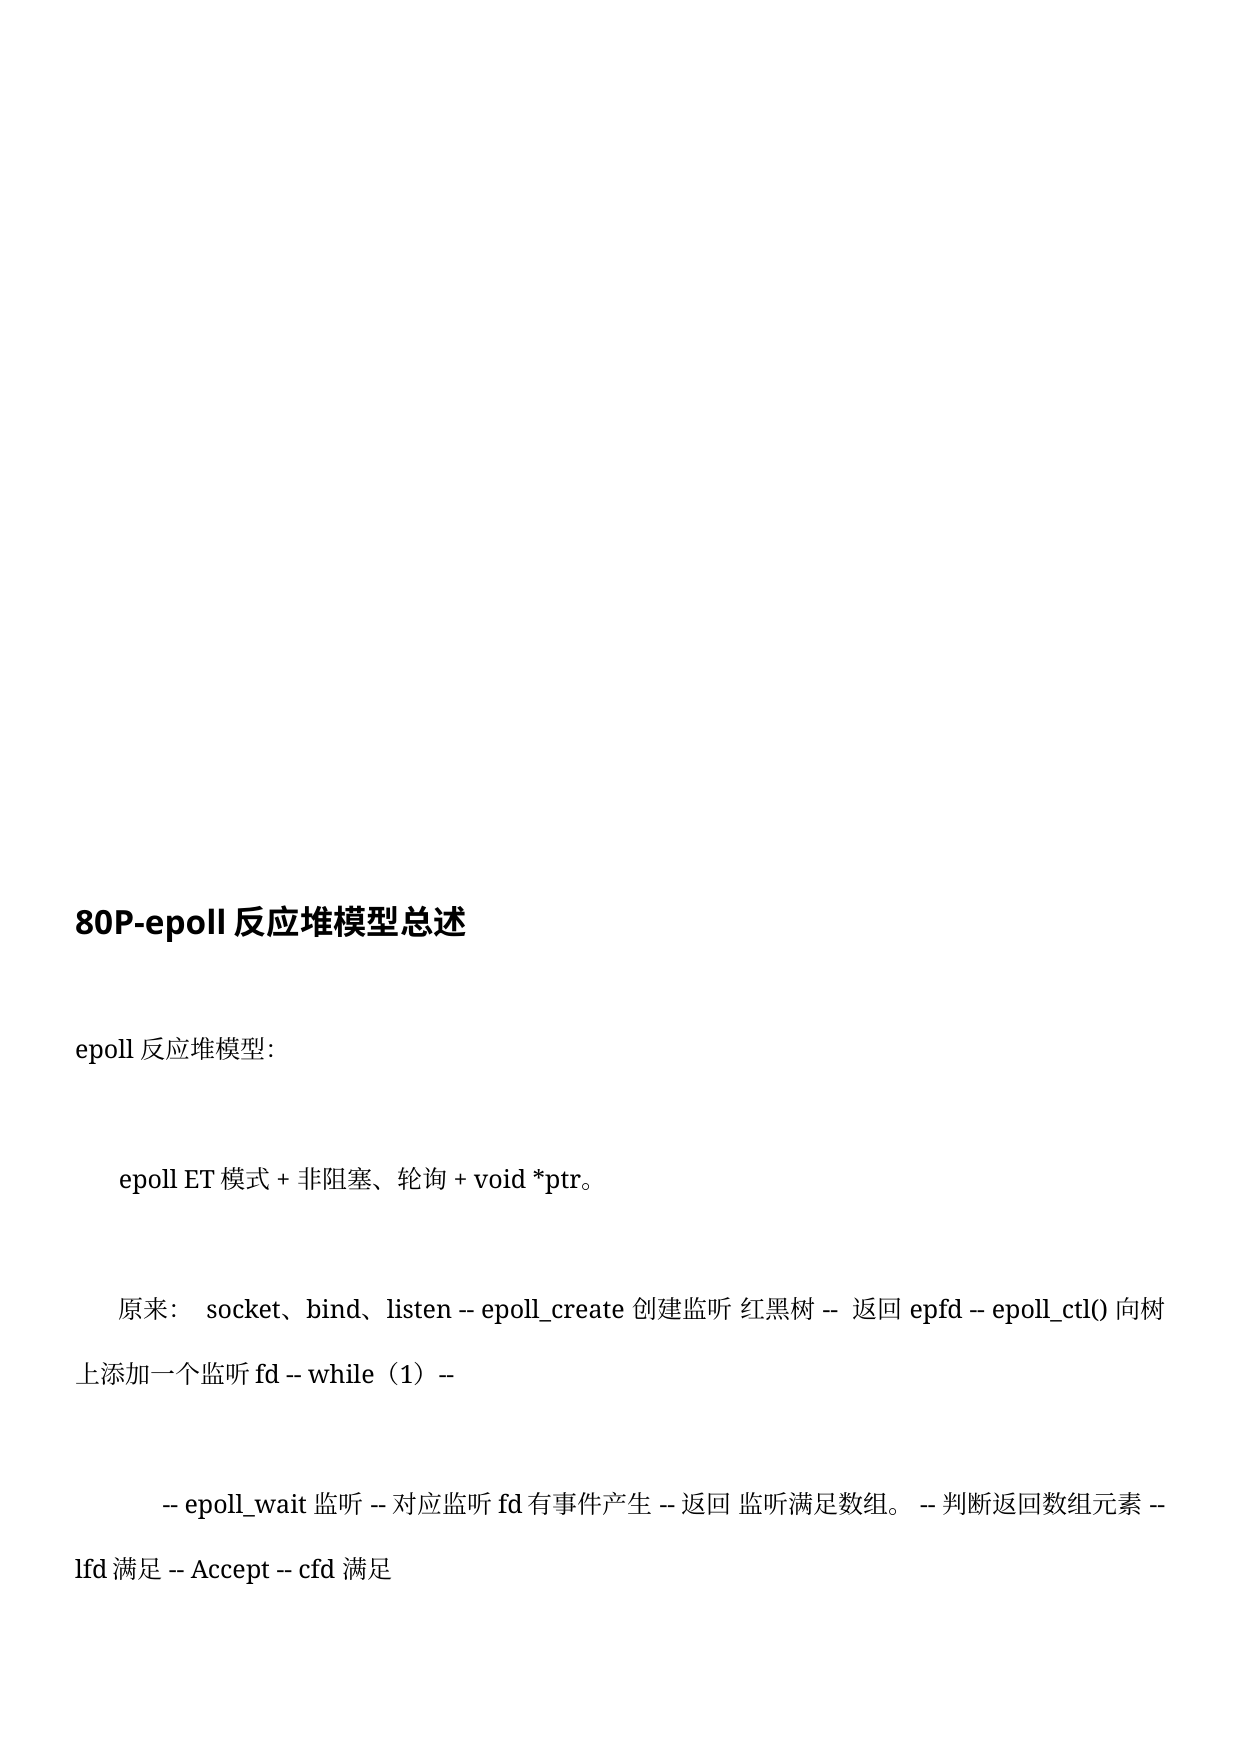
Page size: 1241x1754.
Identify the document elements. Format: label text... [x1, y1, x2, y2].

text 原来： socket、bind、listen -- epoll_create 创建监听 红黑树 -- 返回 epfd -- epoll_ctl() 向树上添加一个监听fd -- while（1）-- [75, 1275, 1165, 1405]
text epoll 反应堆模型： [75, 1015, 1165, 1080]
text -- epoll_wait 监听 -- 对应监听fd有事件产生 -- 返回 监听满足数组。 -- 判断返回数组元素 -- lfd满足 -- Accept -- cfd 满足 [75, 1470, 1165, 1600]
text epoll ET模式 + 非阻塞、轮询 + void *ptr。 [75, 1145, 1165, 1210]
subtitle 80P-epoll反应堆模型总述 [75, 888, 1165, 953]
